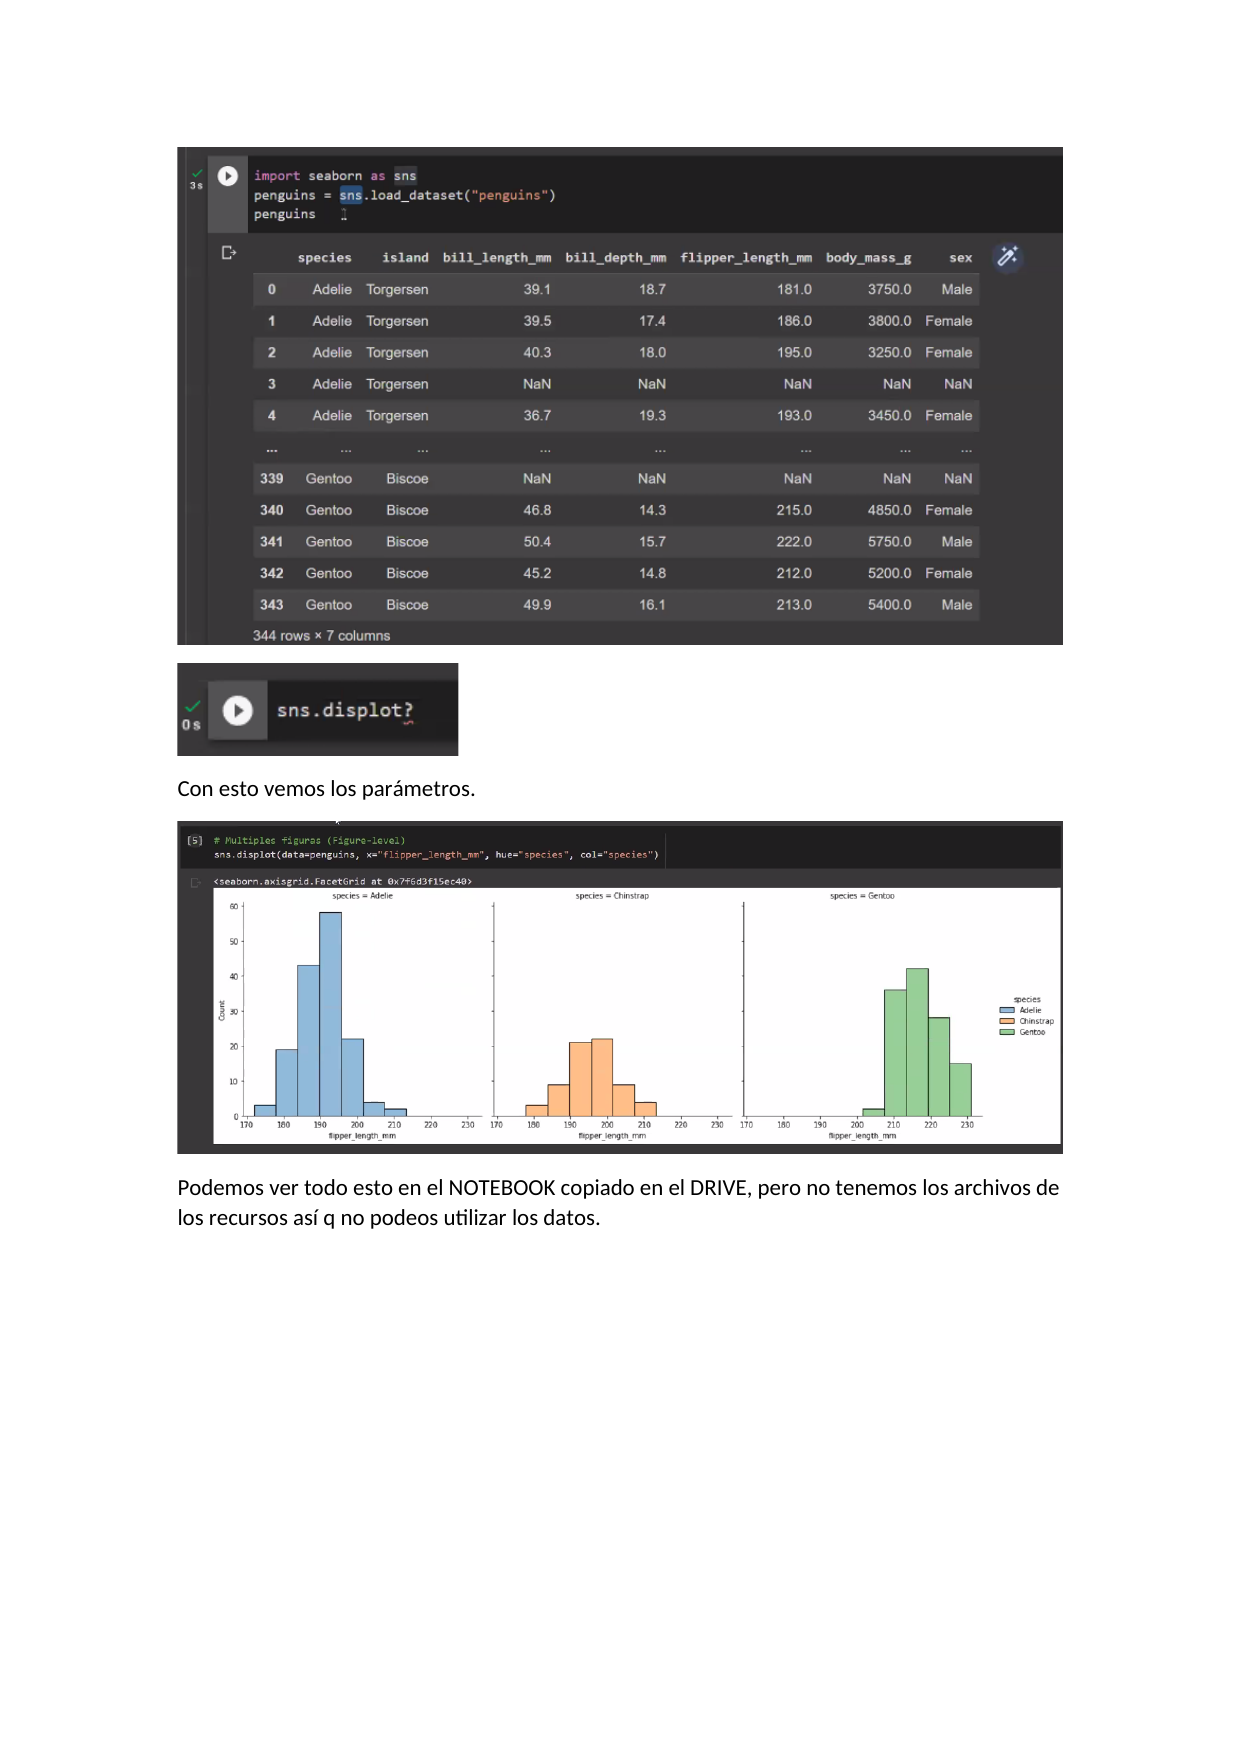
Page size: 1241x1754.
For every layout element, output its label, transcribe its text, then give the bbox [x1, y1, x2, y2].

picture [177, 147, 1063, 645]
text Podemos ver todo esto en el NOTEBOOK copiado en el DRIVE, pero no tenemos los archivos de los recursos así q no podeos utilizar los datos. [177, 1173, 1063, 1231]
text Con esto vemos los parámetros. [177, 774, 1063, 802]
picture [177, 821, 1063, 1154]
picture [177, 663, 459, 756]
